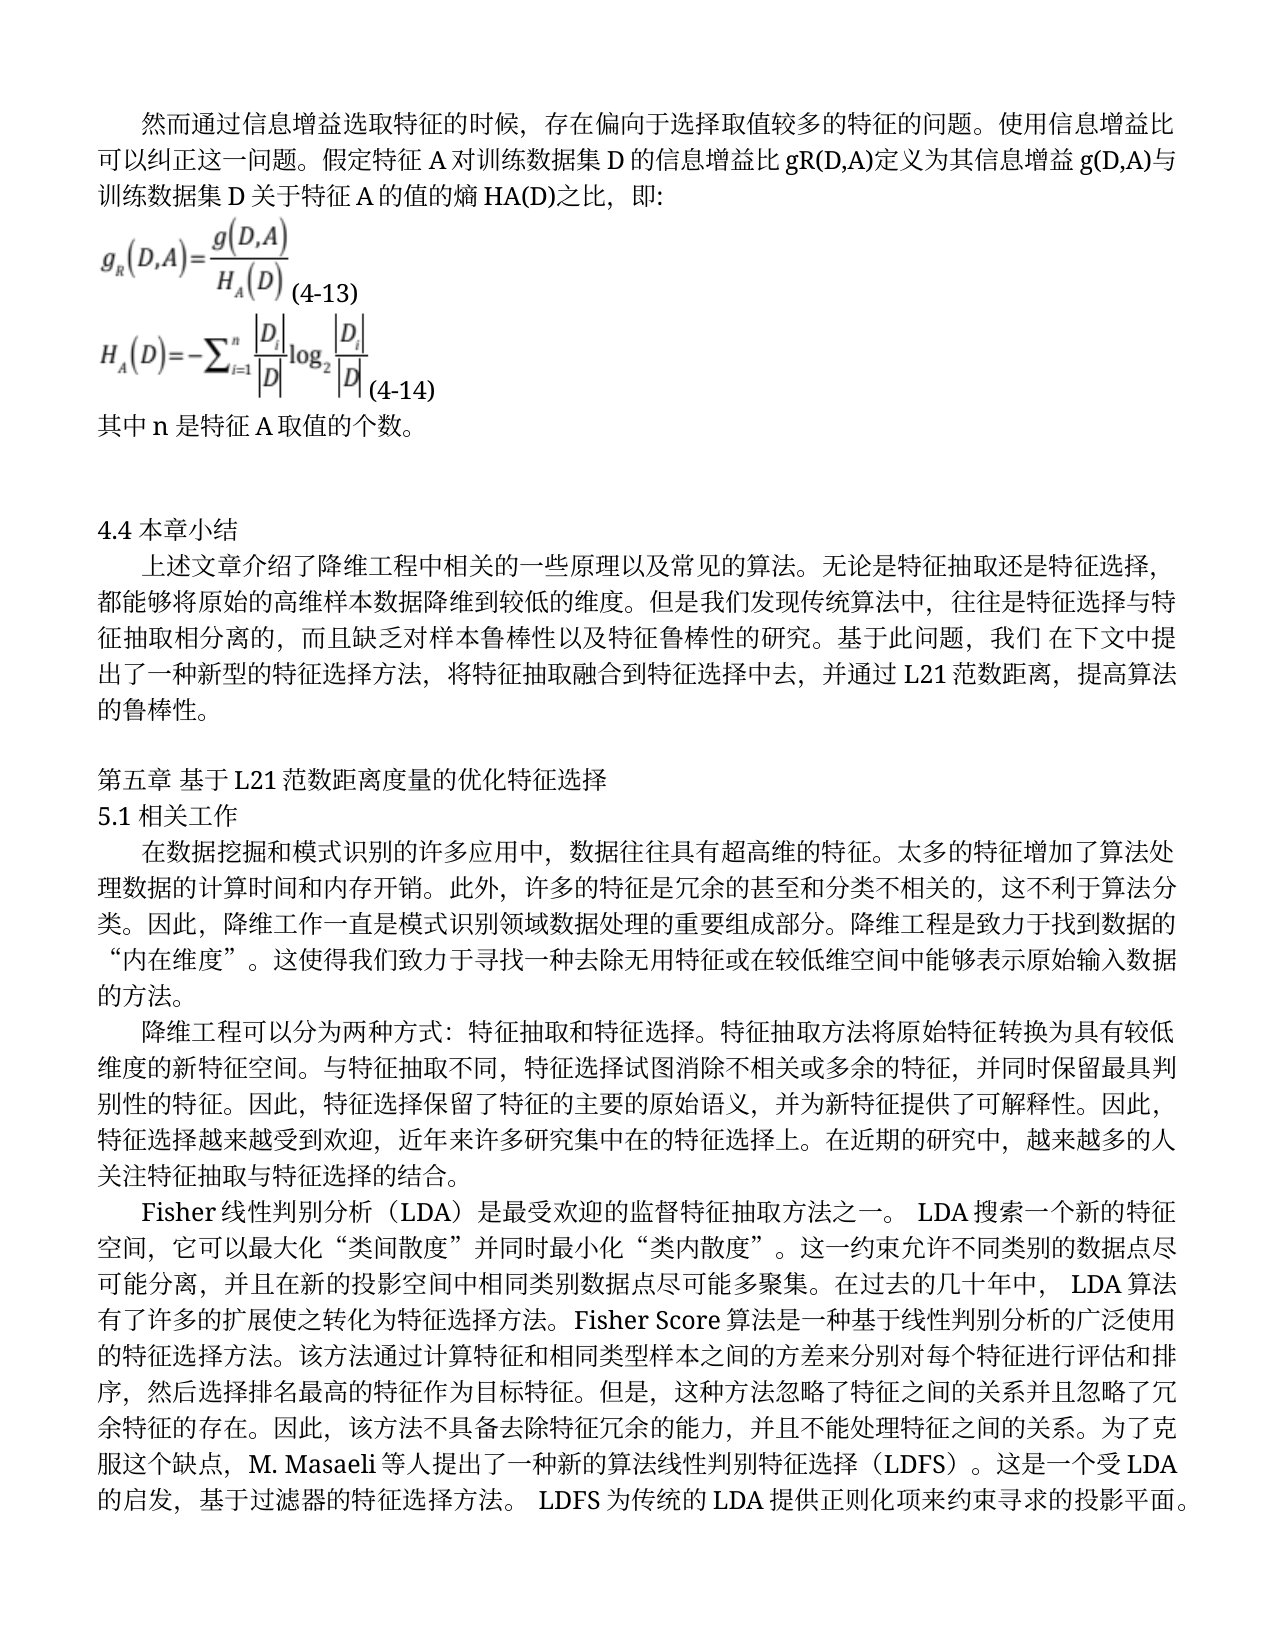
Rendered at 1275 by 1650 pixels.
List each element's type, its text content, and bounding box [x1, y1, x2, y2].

text 第五章 基于L21范数距离度量的优化特征选择 [97, 761, 1177, 797]
text 然而通过信息增益选取特征的时候，存在偏向于选择取值较多的特征的问题。使用信息增益比可以纠正这一问题。假定特征A对训练数据集D的信息增益比gR(D,A)定义为其信息增益g(D,A)与训练数据集D关于特征A的值的熵HA(D)之比，即: [97, 105, 1177, 213]
text 4.4 本章小结 [97, 511, 1177, 547]
text (4-14) [97, 310, 1177, 407]
text 上述文章介绍了降维工程中相关的一些原理以及常见的算法。无论是特征抽取还是特征选择，都能够将原始的高维样本数据降维到较低的维度。但是我们发现传统算法中，往往是特征选择与特征抽取相分离的，而且缺乏对样本鲁棒性以及特征鲁棒性的研究。基于此问题，我们 在下文中提出了一种新型的特征选择方法，将特征抽取融合到特征选择中去，并通过L21范数距离，提高算法的鲁棒性。 [97, 547, 1177, 727]
text (4-13) [97, 213, 1177, 310]
text 其中n 是特征A取值的个数。 [97, 407, 1177, 443]
text 在数据挖掘和模式识别的许多应用中，数据往往具有超高维的特征。太多的特征增加了算法处理数据的计算时间和内存开销。此外，许多的特征是冗余的甚至和分类不相关的，这不利于算法分类。因此，降维工作一直是模式识别领域数据处理的重要组成部分。降维工程是致力于找到数据的“内在维度”。这使得我们致力于寻找一种去除无用特征或在较低维空间中能够表示原始输入数据的方法。 [97, 833, 1177, 1013]
text 降维工程可以分为两种方式：特征抽取和特征选择。特征抽取方法将原始特征转换为具有较低维度的新特征空间。与特征抽取不同，特征选择试图消除不相关或多余的特征，并同时保留最具判别性的特征。因此，特征选择保留了特征的主要的原始语义，并为新特征提供了可解释性。因此，特征选择越来越受到欢迎，近年来许多研究集中在的特征选择上。在近期的研究中，越来越多的人关注特征抽取与特征选择的结合。 [97, 1013, 1177, 1192]
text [97, 1192, 1177, 1516]
text 5.1 相关工作 [97, 797, 1177, 833]
